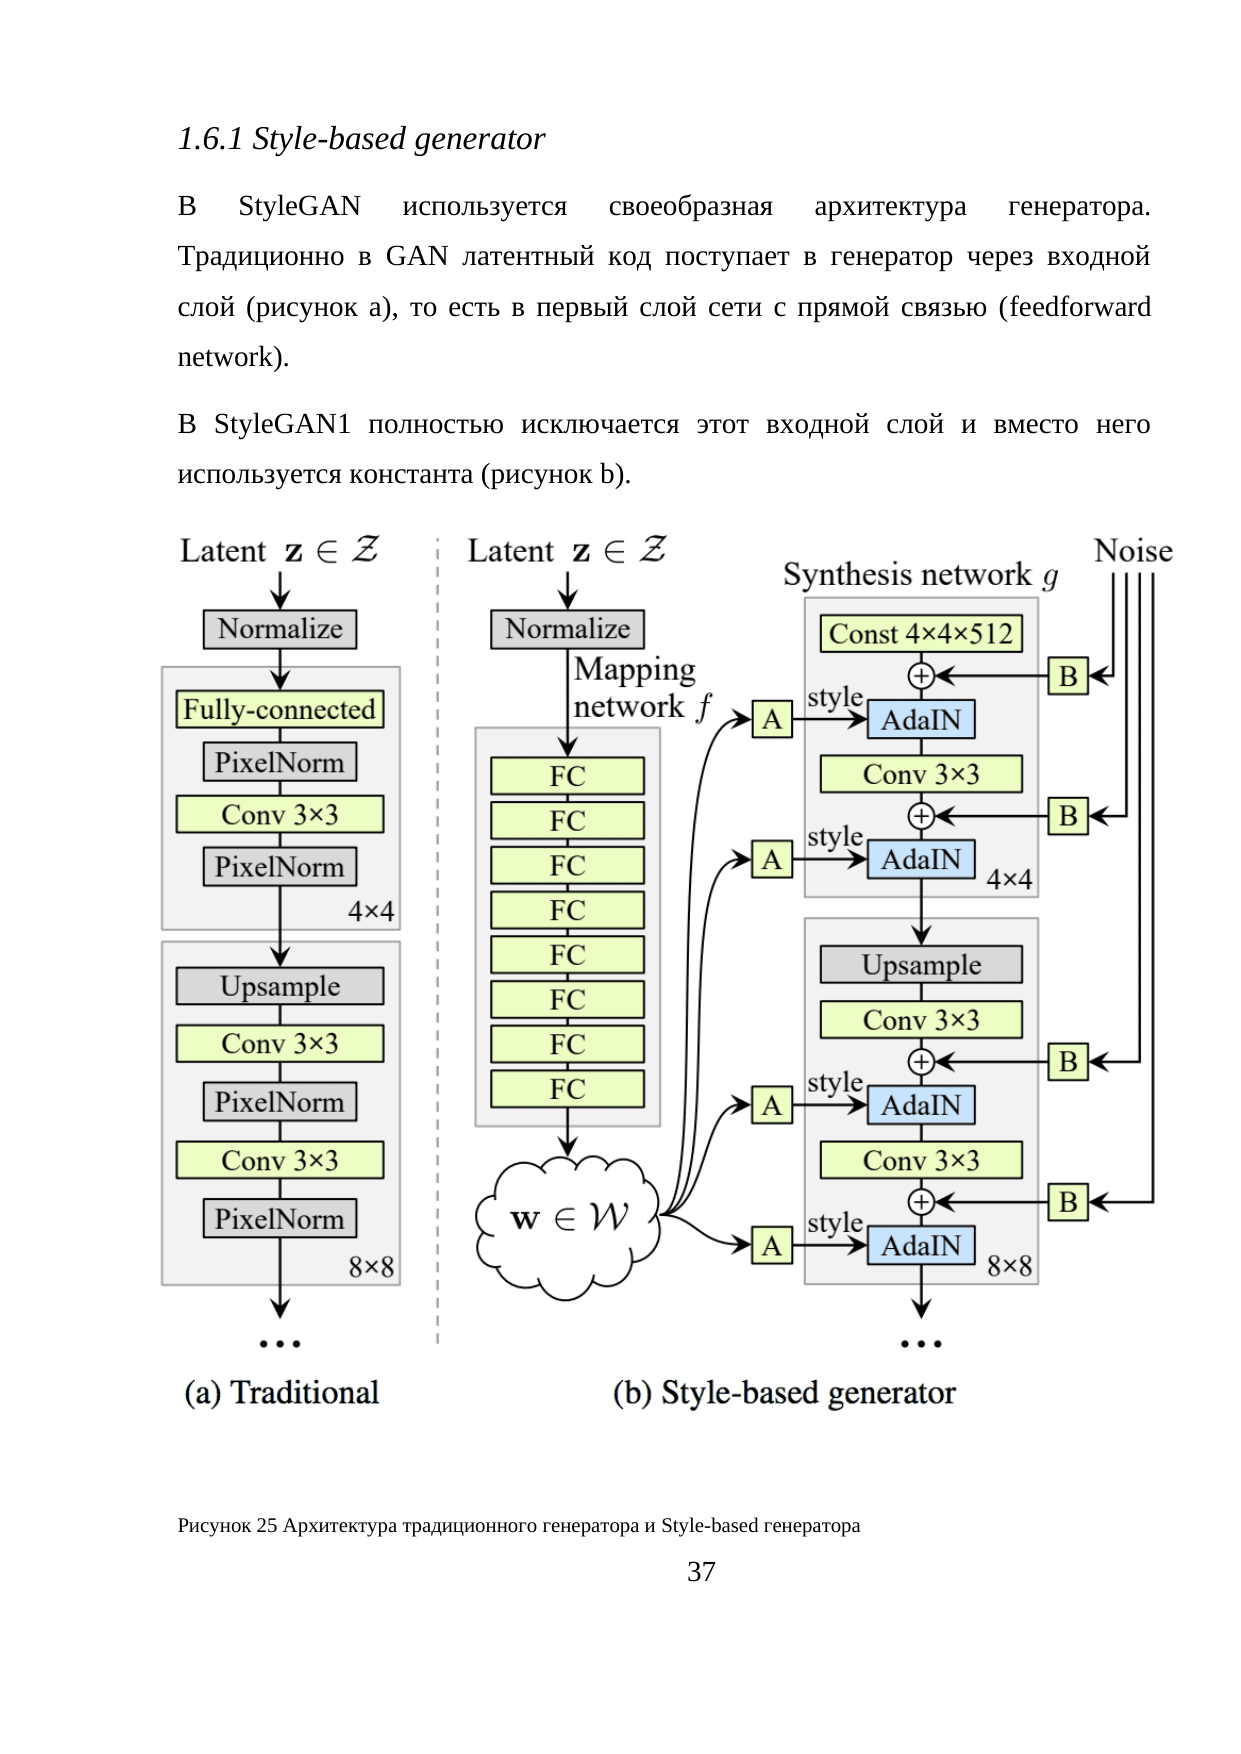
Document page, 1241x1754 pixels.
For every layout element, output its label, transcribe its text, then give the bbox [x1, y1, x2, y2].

subtitle 1.6.1 Style-based generator [177, 118, 1152, 156]
text Рисунок 25 Архитектура традиционного генератора и Style-based генератора [177, 1425, 1152, 1537]
picture [137, 519, 1188, 1425]
text В StyleGAN используется своеобразная архитектура генератора. Традиционно в GAN латентный код поступает в генератор через входной слой (рисунок а), то есть в первый слой сети с прямой связью (feedforward network). [177, 188, 1152, 373]
text В StyleGAN1 полностью исключается этот входной слой и вместо него используется константа (рисунок b). [177, 406, 1152, 490]
